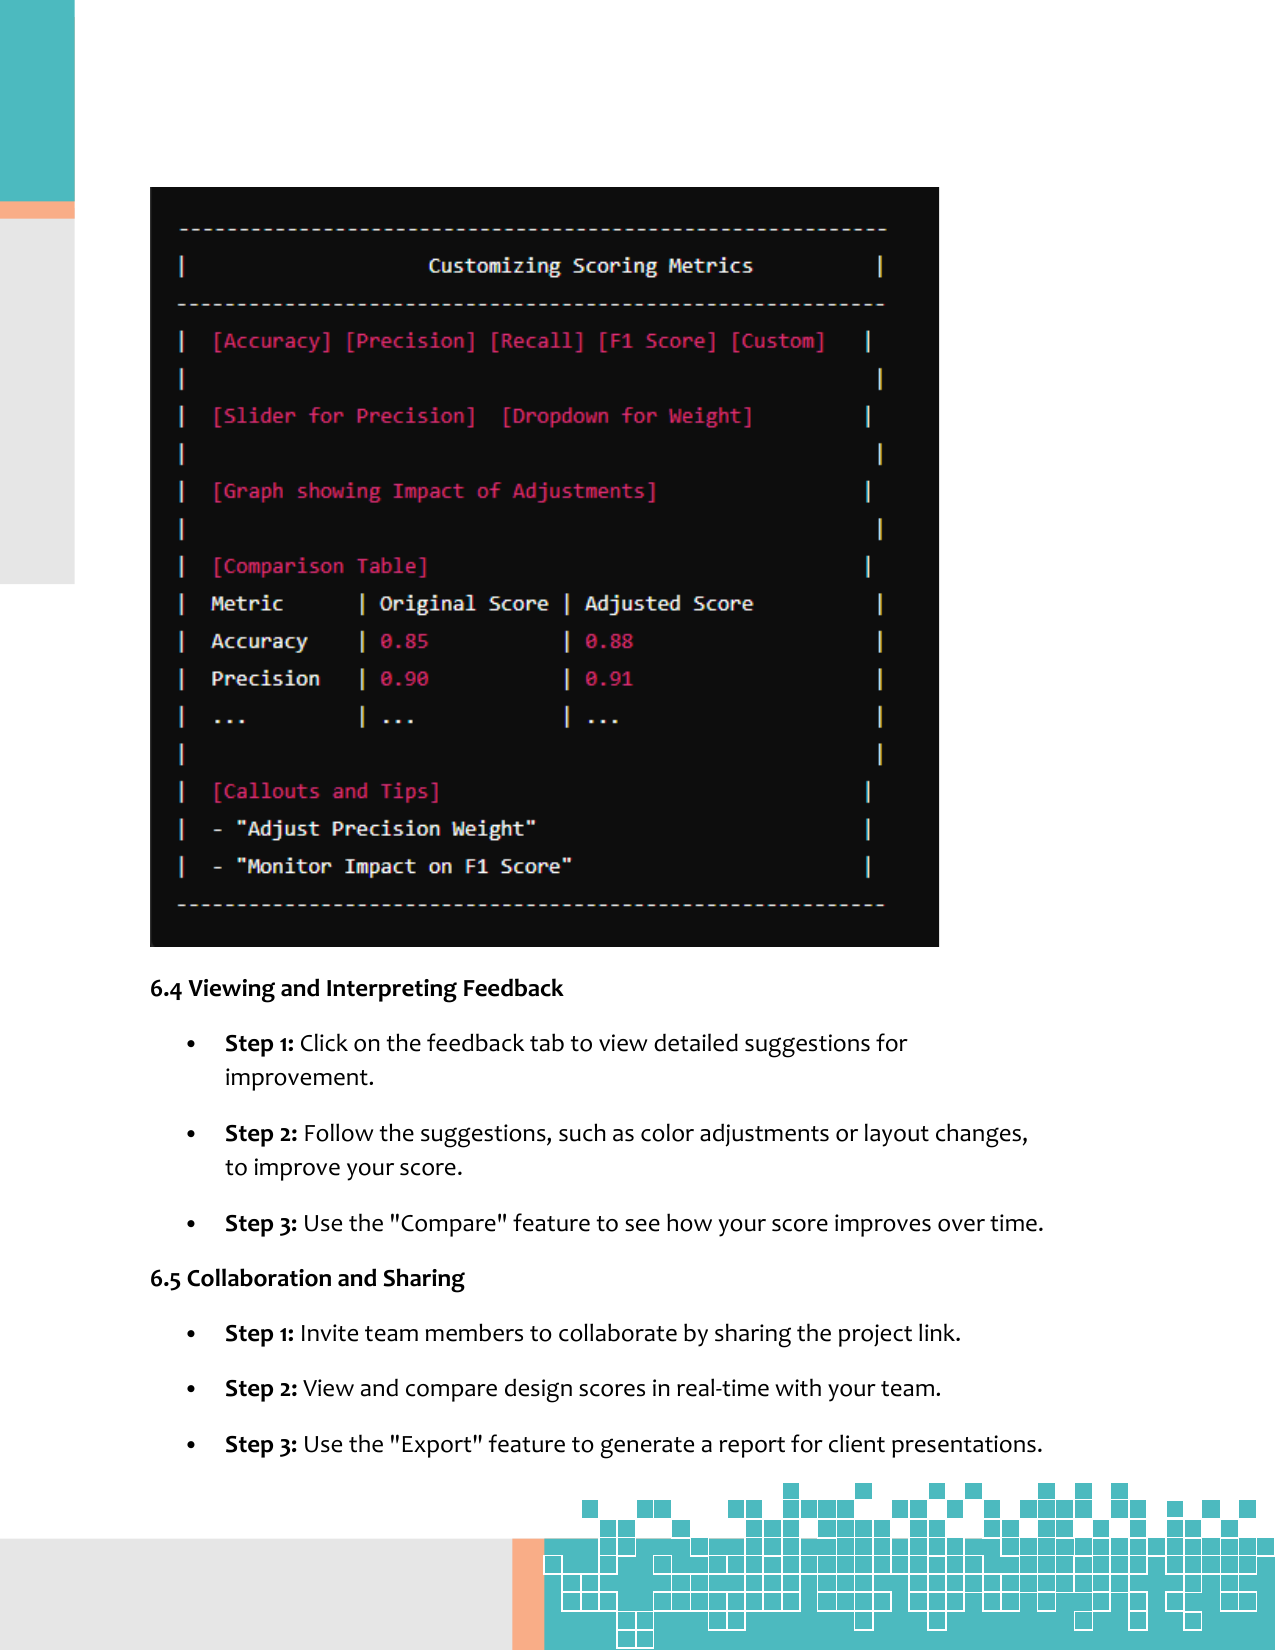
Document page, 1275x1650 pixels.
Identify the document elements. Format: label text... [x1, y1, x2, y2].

list Step 1: Click on the feedback tab to view detailed suggestions for improvement. [187, 1028, 1050, 1093]
text 6.5 Collaboration and Sharing [150, 1263, 1050, 1293]
list Step 2: Follow the suggestions, such as color adjustments or layout changes, to improve your score. [187, 1117, 1050, 1182]
list Step 1: Invite team members to collaborate by sharing the project link. [187, 1318, 1050, 1348]
text 6.4 Viewing and Interpreting Feedback [150, 972, 1050, 1003]
list Step 3: Use the "Compare" feature to see how your score improves over time. [187, 1207, 1050, 1238]
list Step 2: View and compare design scores in real-time with your team. [187, 1373, 1050, 1404]
picture [150, 187, 940, 947]
list Step 3: Use the "Export" feature to generate a report for client presentations. [187, 1428, 1050, 1459]
